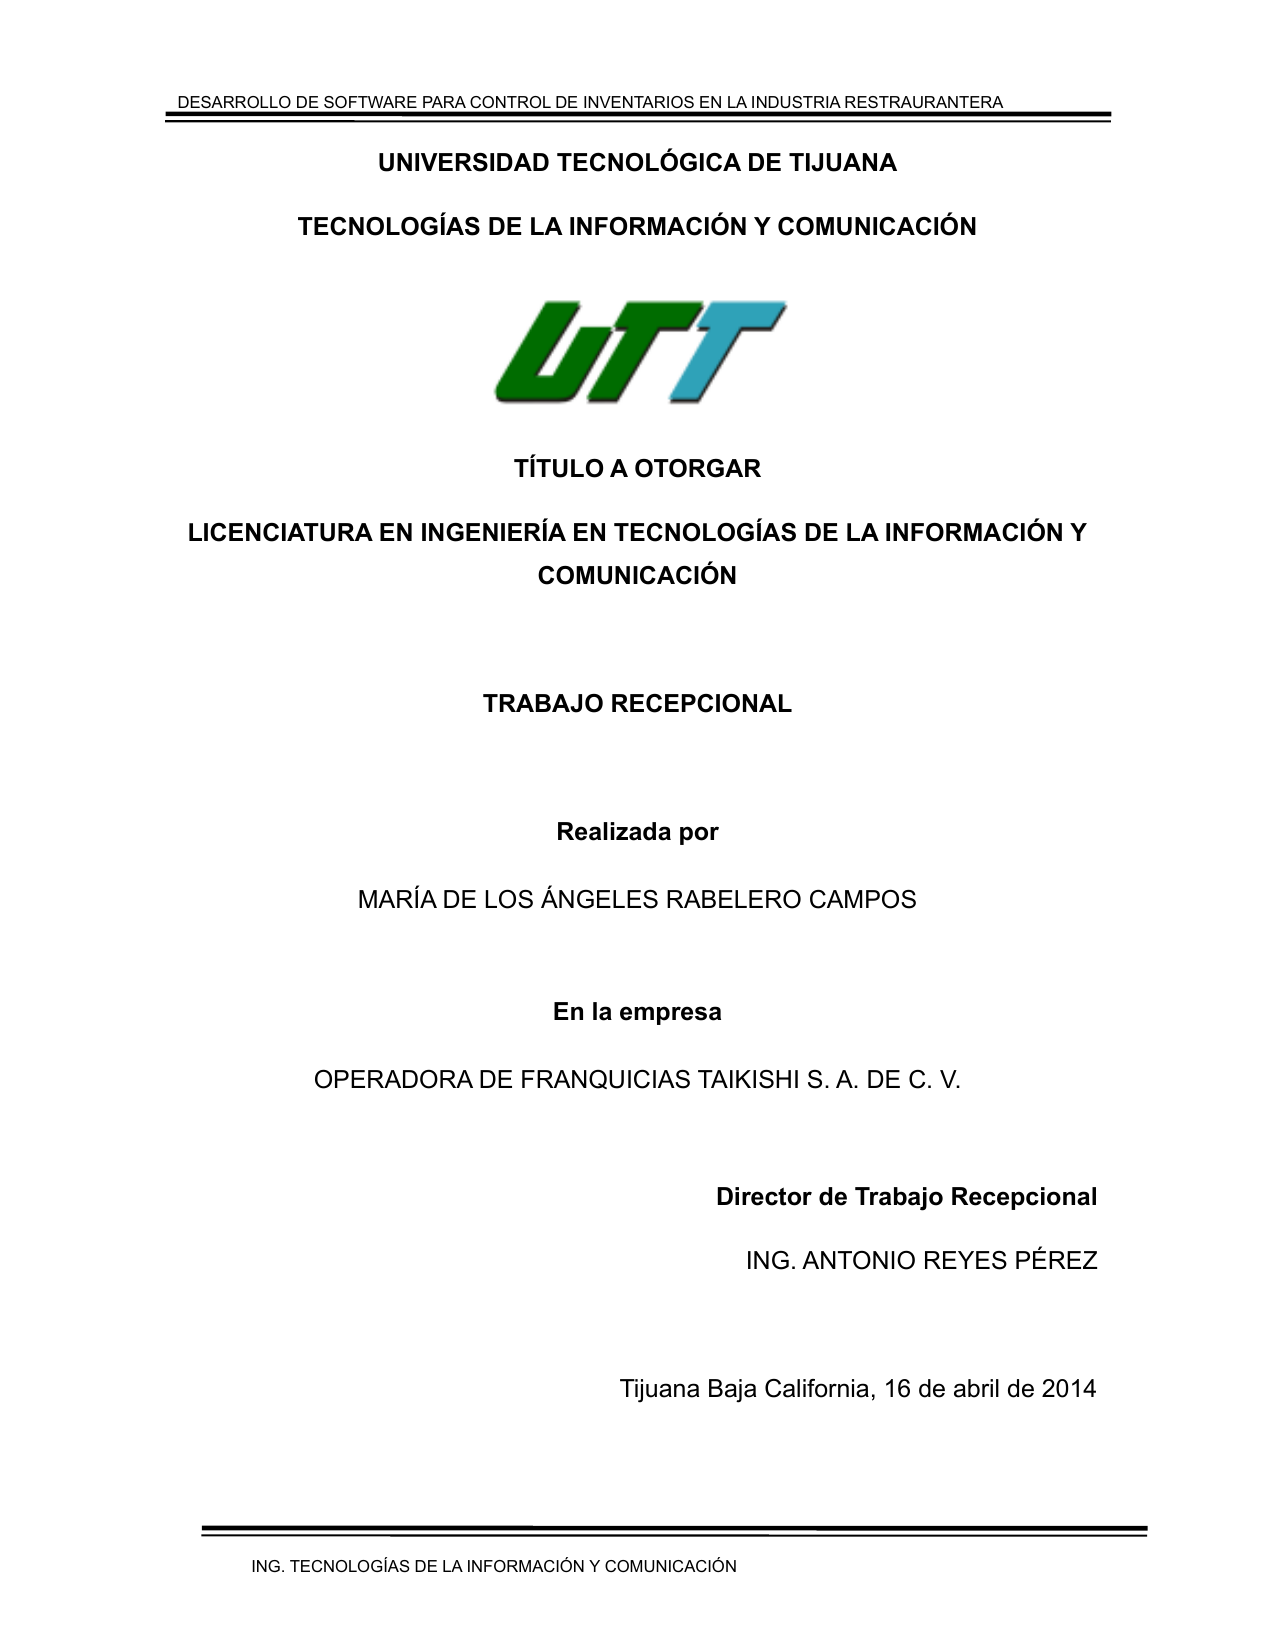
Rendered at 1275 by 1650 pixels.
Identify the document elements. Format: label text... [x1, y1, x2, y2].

text TECNOLOGÍAS DE LA INFORMACIÓN Y COMUNICACIÓN [177, 212, 1098, 240]
text UNIVERSIDAD TECNOLÓGICA DE TIJUANA [177, 148, 1098, 176]
text En la empresa [177, 997, 1098, 1025]
text Director de Trabajo Recepcional [177, 1182, 1098, 1211]
text MARÍA DE LOS ÁNGELES RABELERO CAMPOS [177, 885, 1098, 914]
text Realizada por [177, 817, 1098, 846]
text OPERADORA DE FRANQUICIAS TAIKISHI S. A. DE C. V. [177, 1065, 1098, 1093]
text Tijuana Baja California, 16 de abril de 2014 [177, 1374, 1098, 1403]
text LICENCIATURA EN INGENIERÍA EN TECNOLOGÍAS DE LA INFORMACIÓN Y COMUNICACIÓN [177, 518, 1098, 590]
text TÍTULO A OTORGAR [177, 454, 1098, 483]
text TRABAJO RECEPCIONAL [177, 689, 1098, 718]
text ING. ANTONIO REYES PÉREZ [177, 1246, 1098, 1275]
